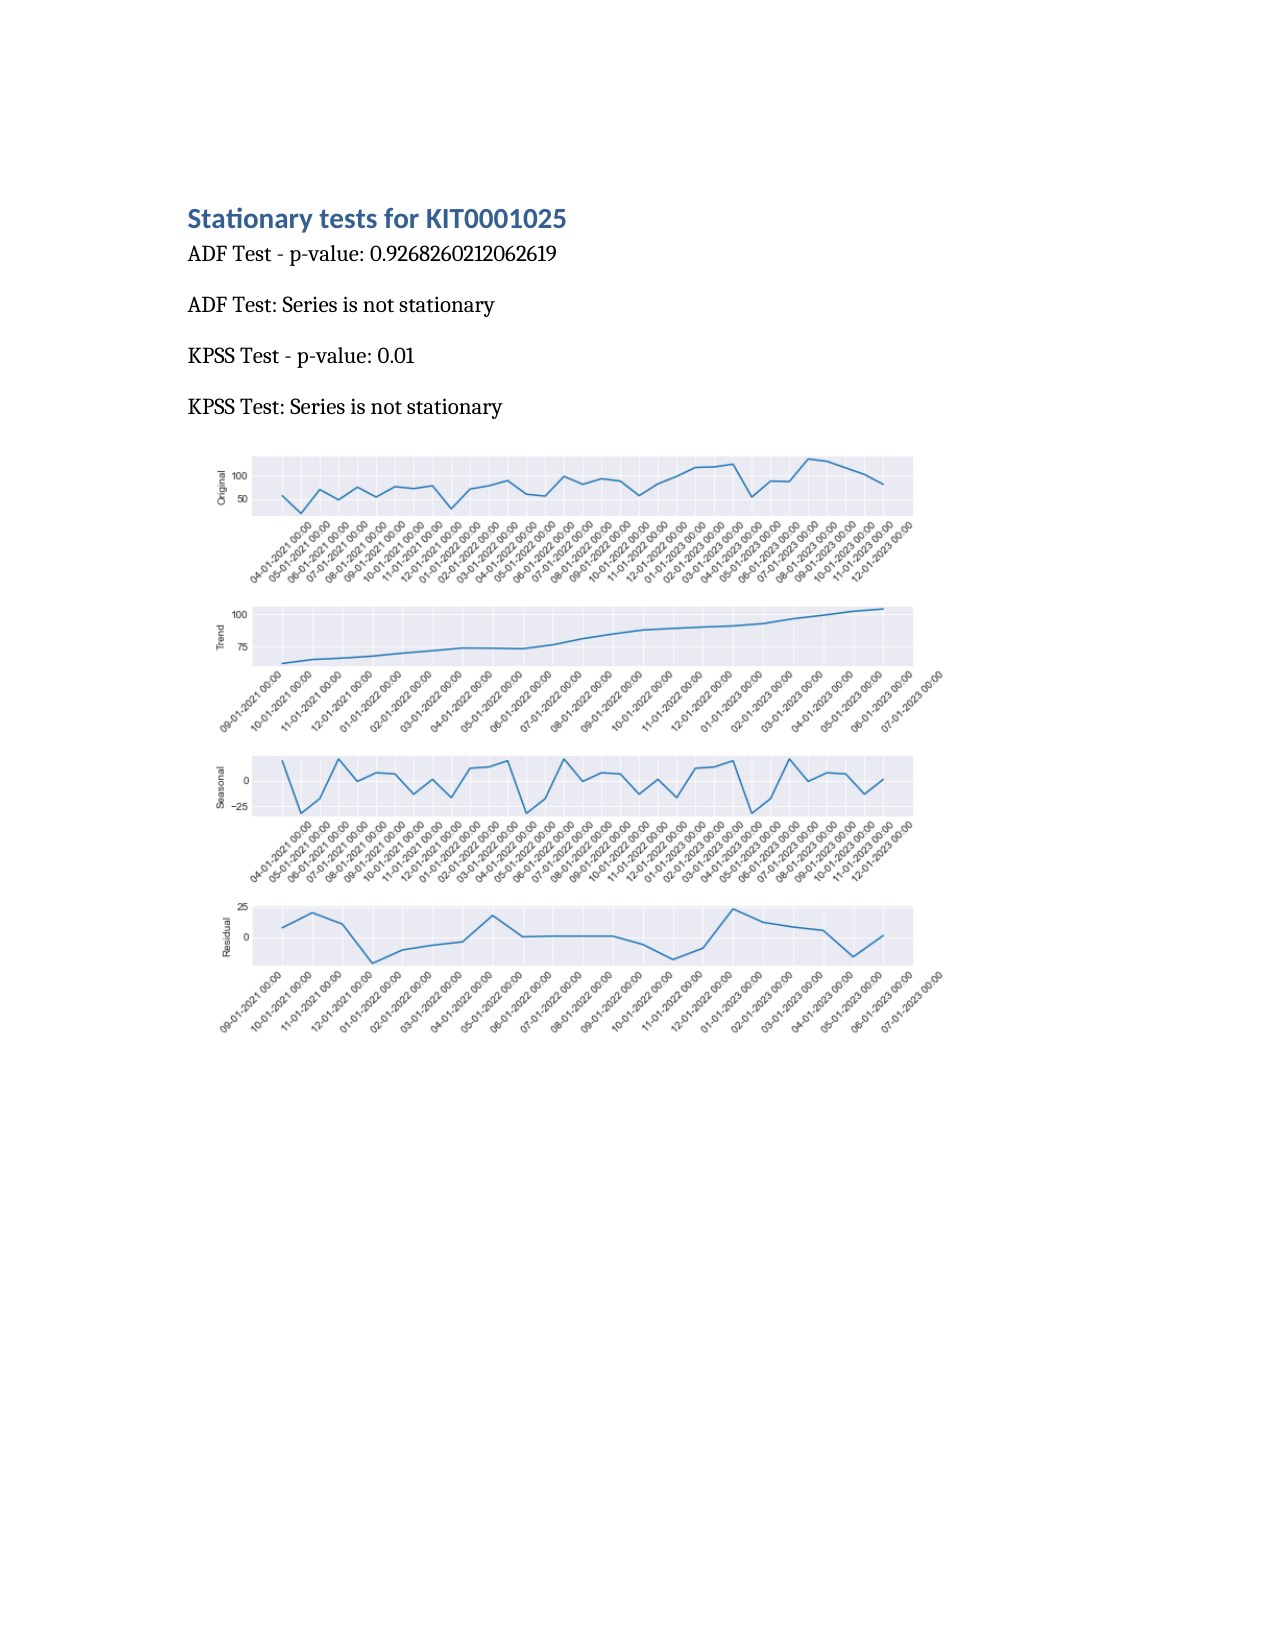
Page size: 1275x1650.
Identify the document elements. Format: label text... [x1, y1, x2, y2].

subtitle Stationary tests for KIT0001025 [187, 200, 1087, 236]
picture [206, 445, 957, 1046]
text KPSS Test: Series is not stationary [187, 394, 1087, 420]
text ADF Test - p-value: 0.9268260212062619 [187, 241, 1087, 267]
text ADF Test: Series is not stationary [187, 292, 1087, 318]
text KPSS Test - p-value: 0.01 [187, 343, 1087, 369]
